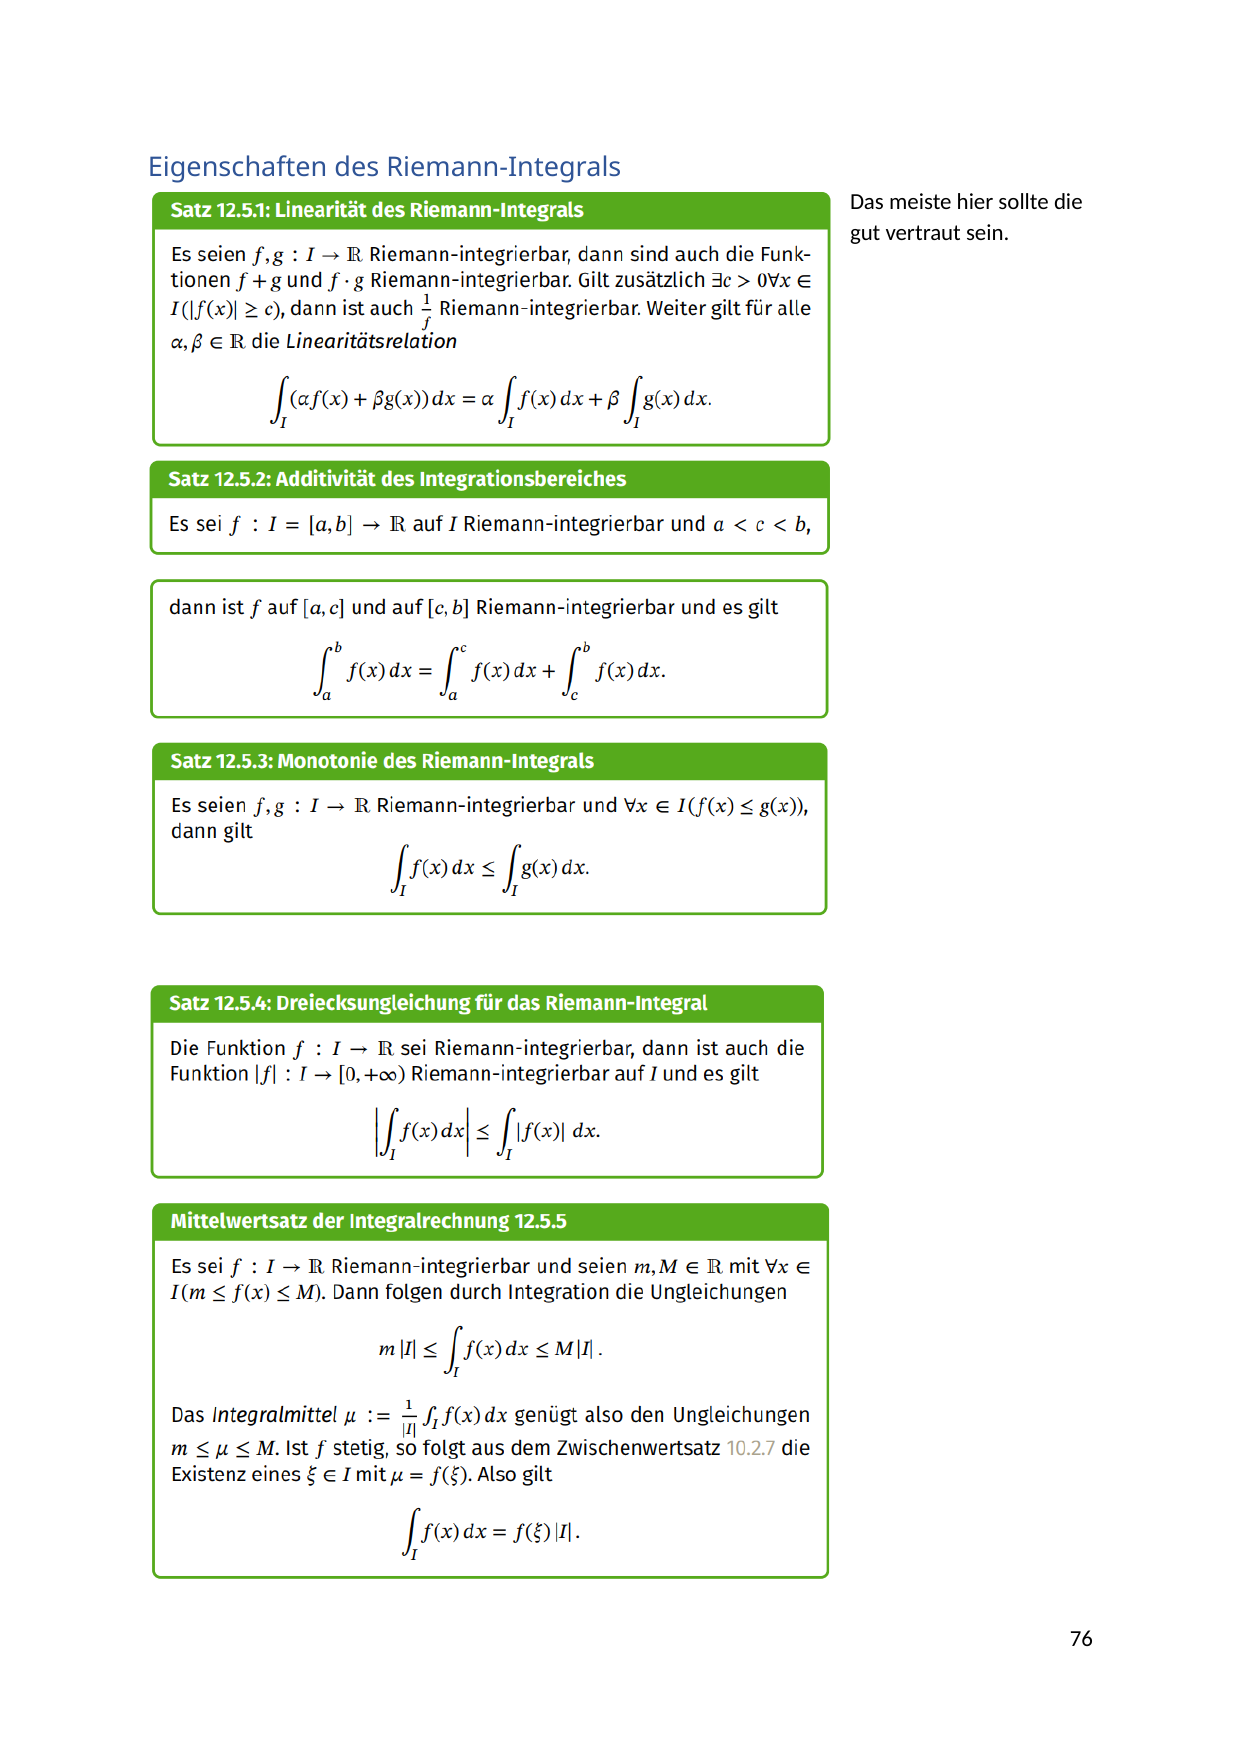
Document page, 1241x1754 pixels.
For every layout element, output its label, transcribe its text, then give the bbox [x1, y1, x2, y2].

picture [147, 454, 831, 557]
picture [147, 981, 827, 1180]
subtitle Eigenschaften des Riemann-Integrals [148, 148, 1093, 184]
text Das meiste hier sollte die gut vertraut sein. [832, 187, 1093, 246]
picture [147, 575, 831, 719]
picture [147, 1198, 830, 1580]
picture [147, 187, 832, 448]
picture [147, 737, 831, 916]
